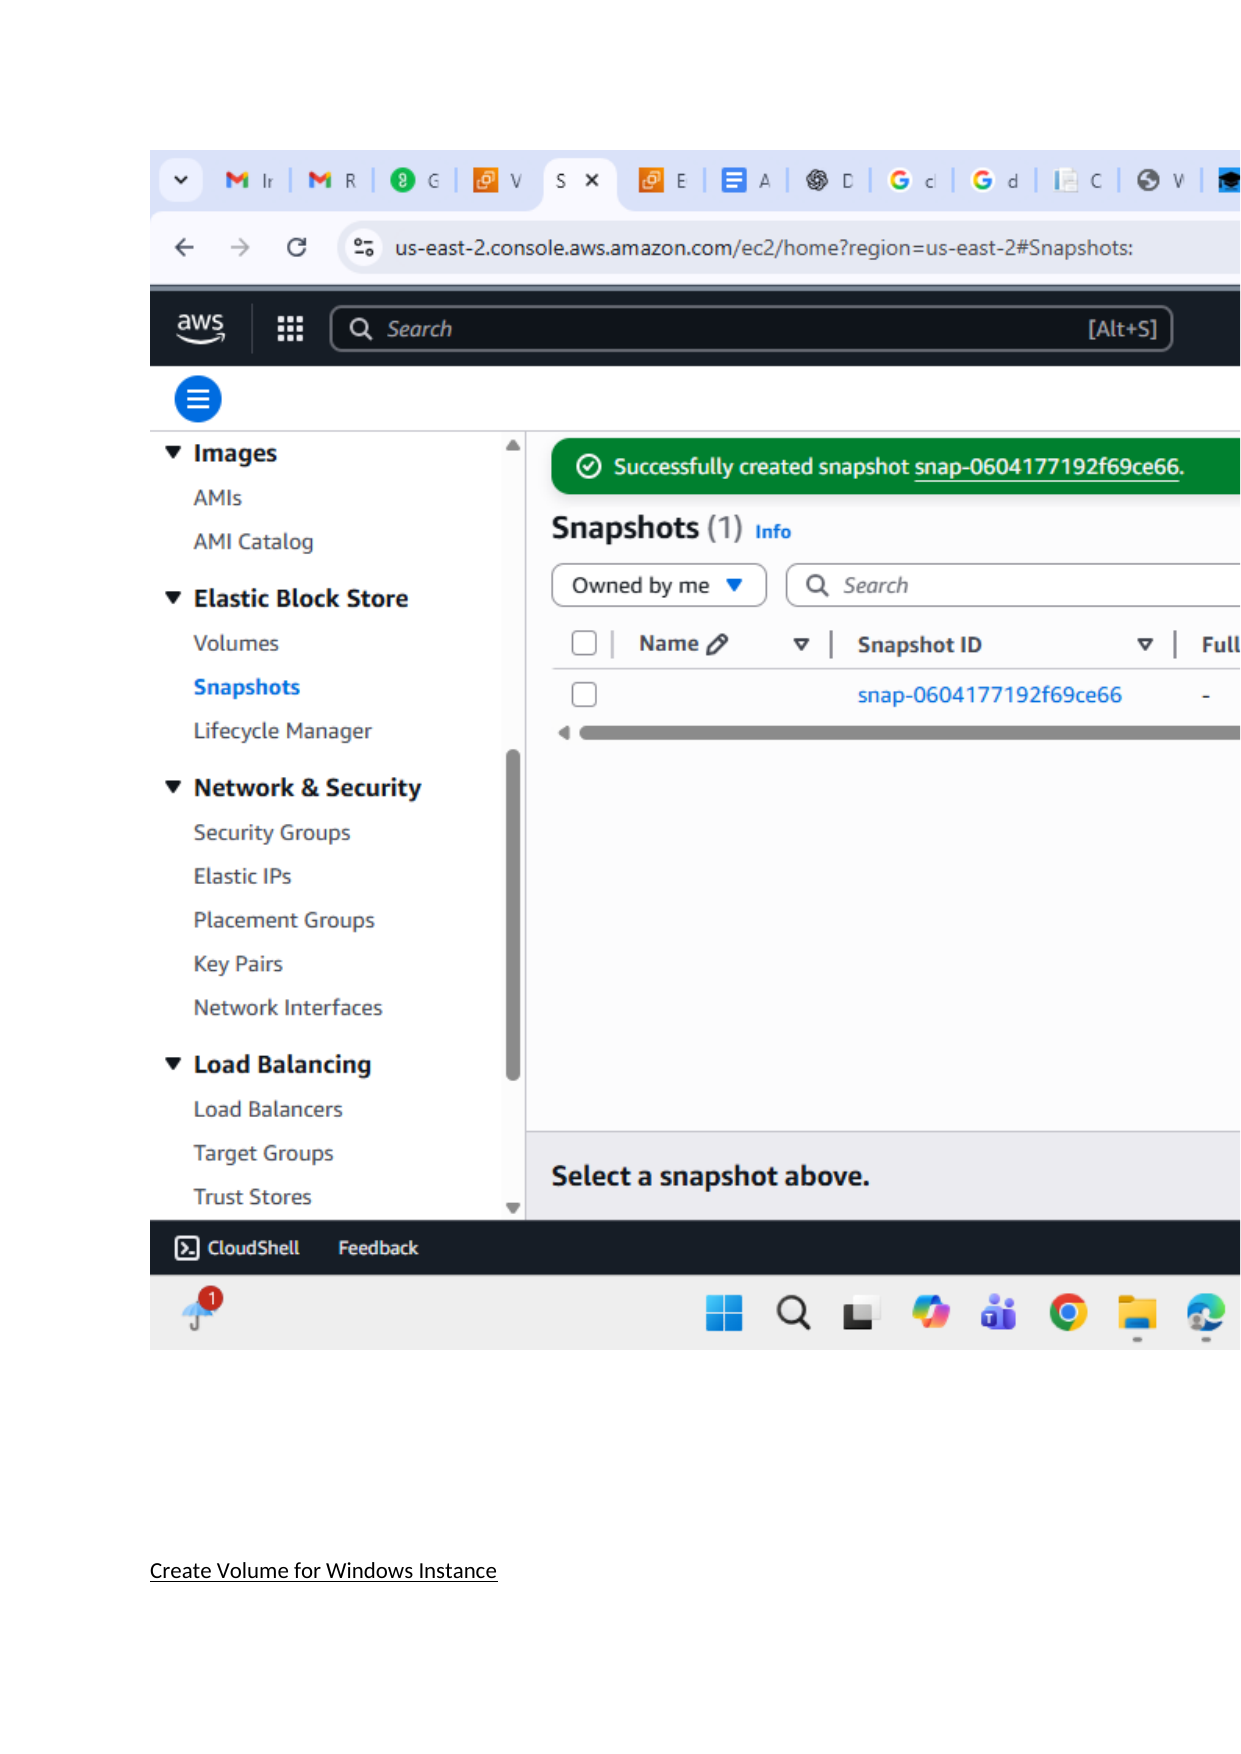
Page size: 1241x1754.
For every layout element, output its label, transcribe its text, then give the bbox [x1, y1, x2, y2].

text Create Volume for Windows Instance [150, 1556, 1090, 1584]
picture [150, 150, 1241, 1350]
